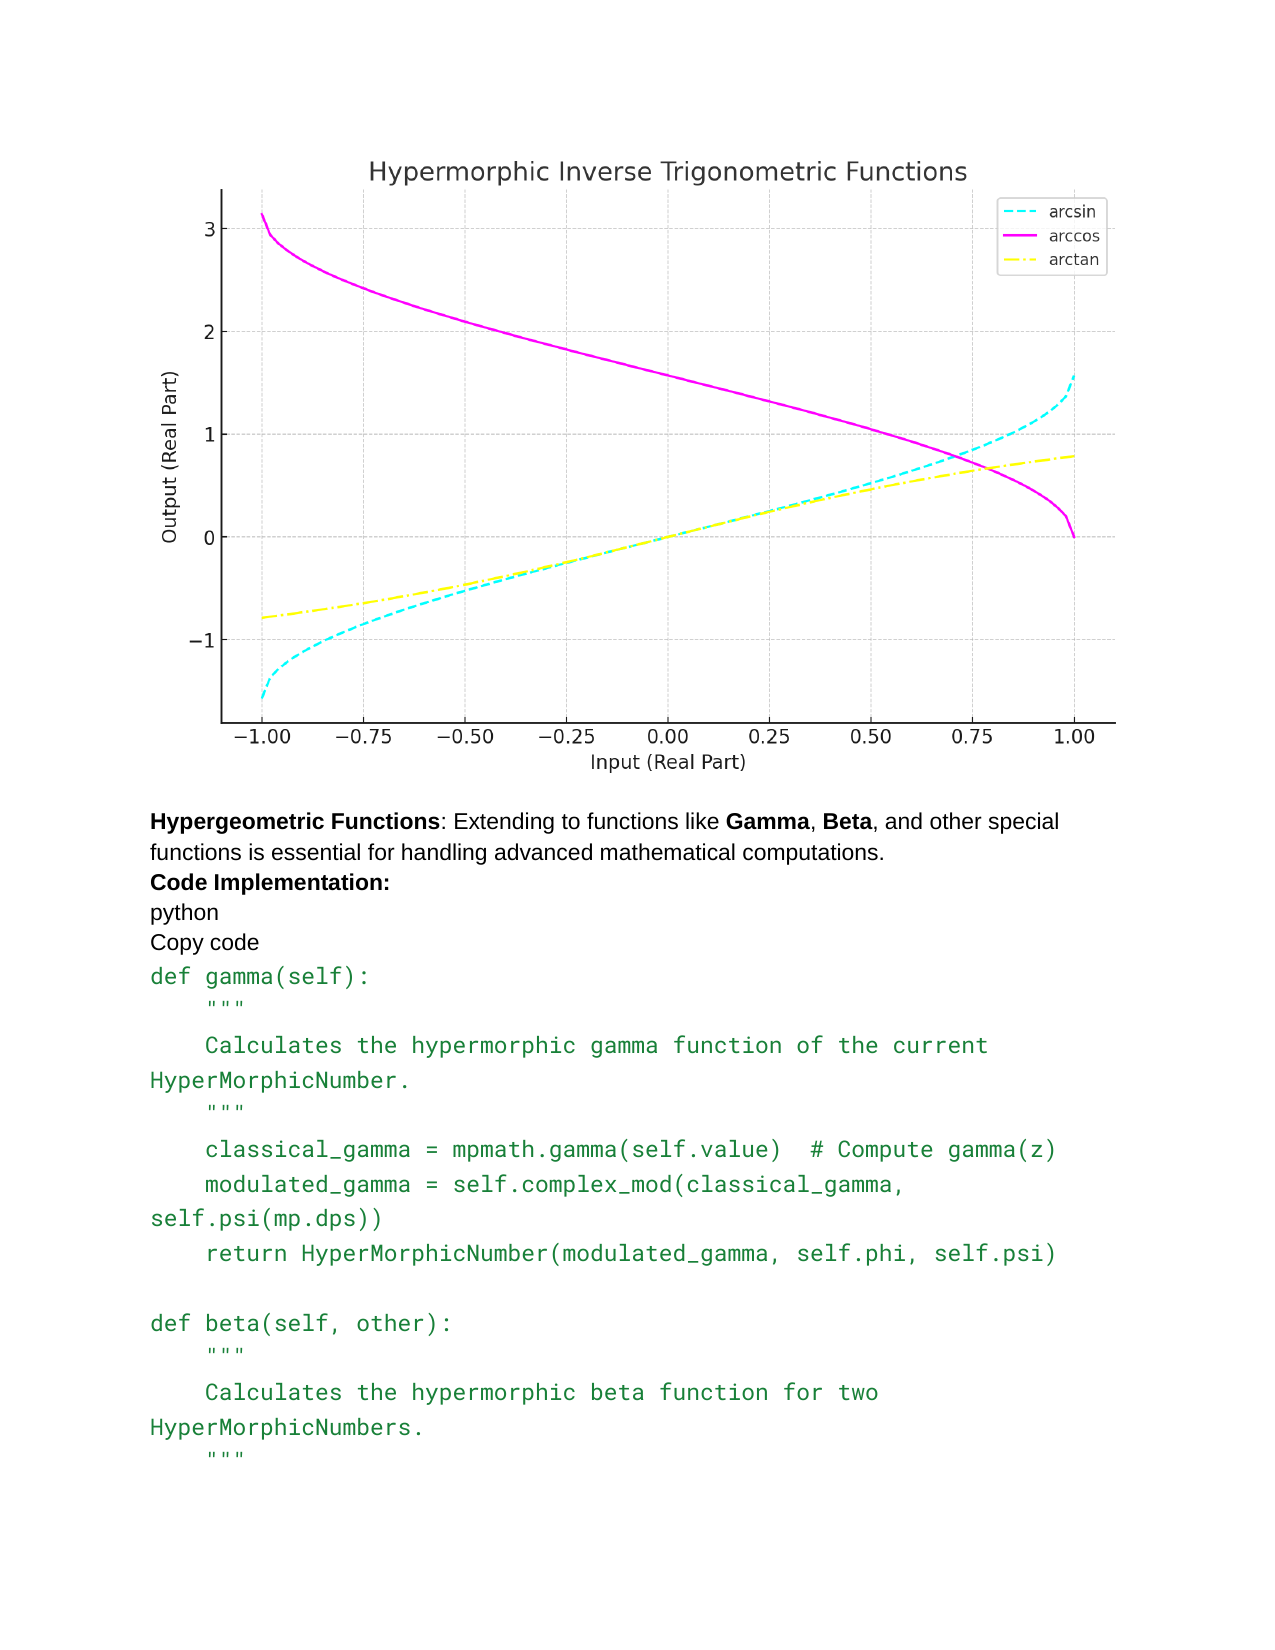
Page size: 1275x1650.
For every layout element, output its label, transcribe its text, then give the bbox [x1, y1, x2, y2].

text """ [150, 995, 1125, 1025]
text def beta(self, other): [150, 1307, 1125, 1337]
text """ [150, 1446, 1125, 1476]
text """ [150, 1342, 1125, 1372]
text return HyperMorphicNumber(modulated_gamma, self.phi, self.psi) [150, 1237, 1125, 1268]
picture [150, 150, 1125, 784]
text modulated_gamma = self.complex_mod(classical_gamma, self.psi(mp.dps)) [150, 1168, 1125, 1233]
text Calculates the hypermorphic beta function for two HyperMorphicNumbers. [150, 1376, 1125, 1441]
text Calculates the hypermorphic gamma function of the current HyperMorphicNumber. [150, 1029, 1125, 1094]
text """ [150, 1099, 1125, 1129]
text classical_gamma = mpmath.gamma(self.value) # Compute gamma(z) [150, 1133, 1125, 1164]
text Hypergeometric Functions: Extending to functions like Gamma, Beta, and other special functions is essential for handling advanced mathematical computations. Code Implementation: python Copy code def gamma(self): [150, 808, 1125, 990]
